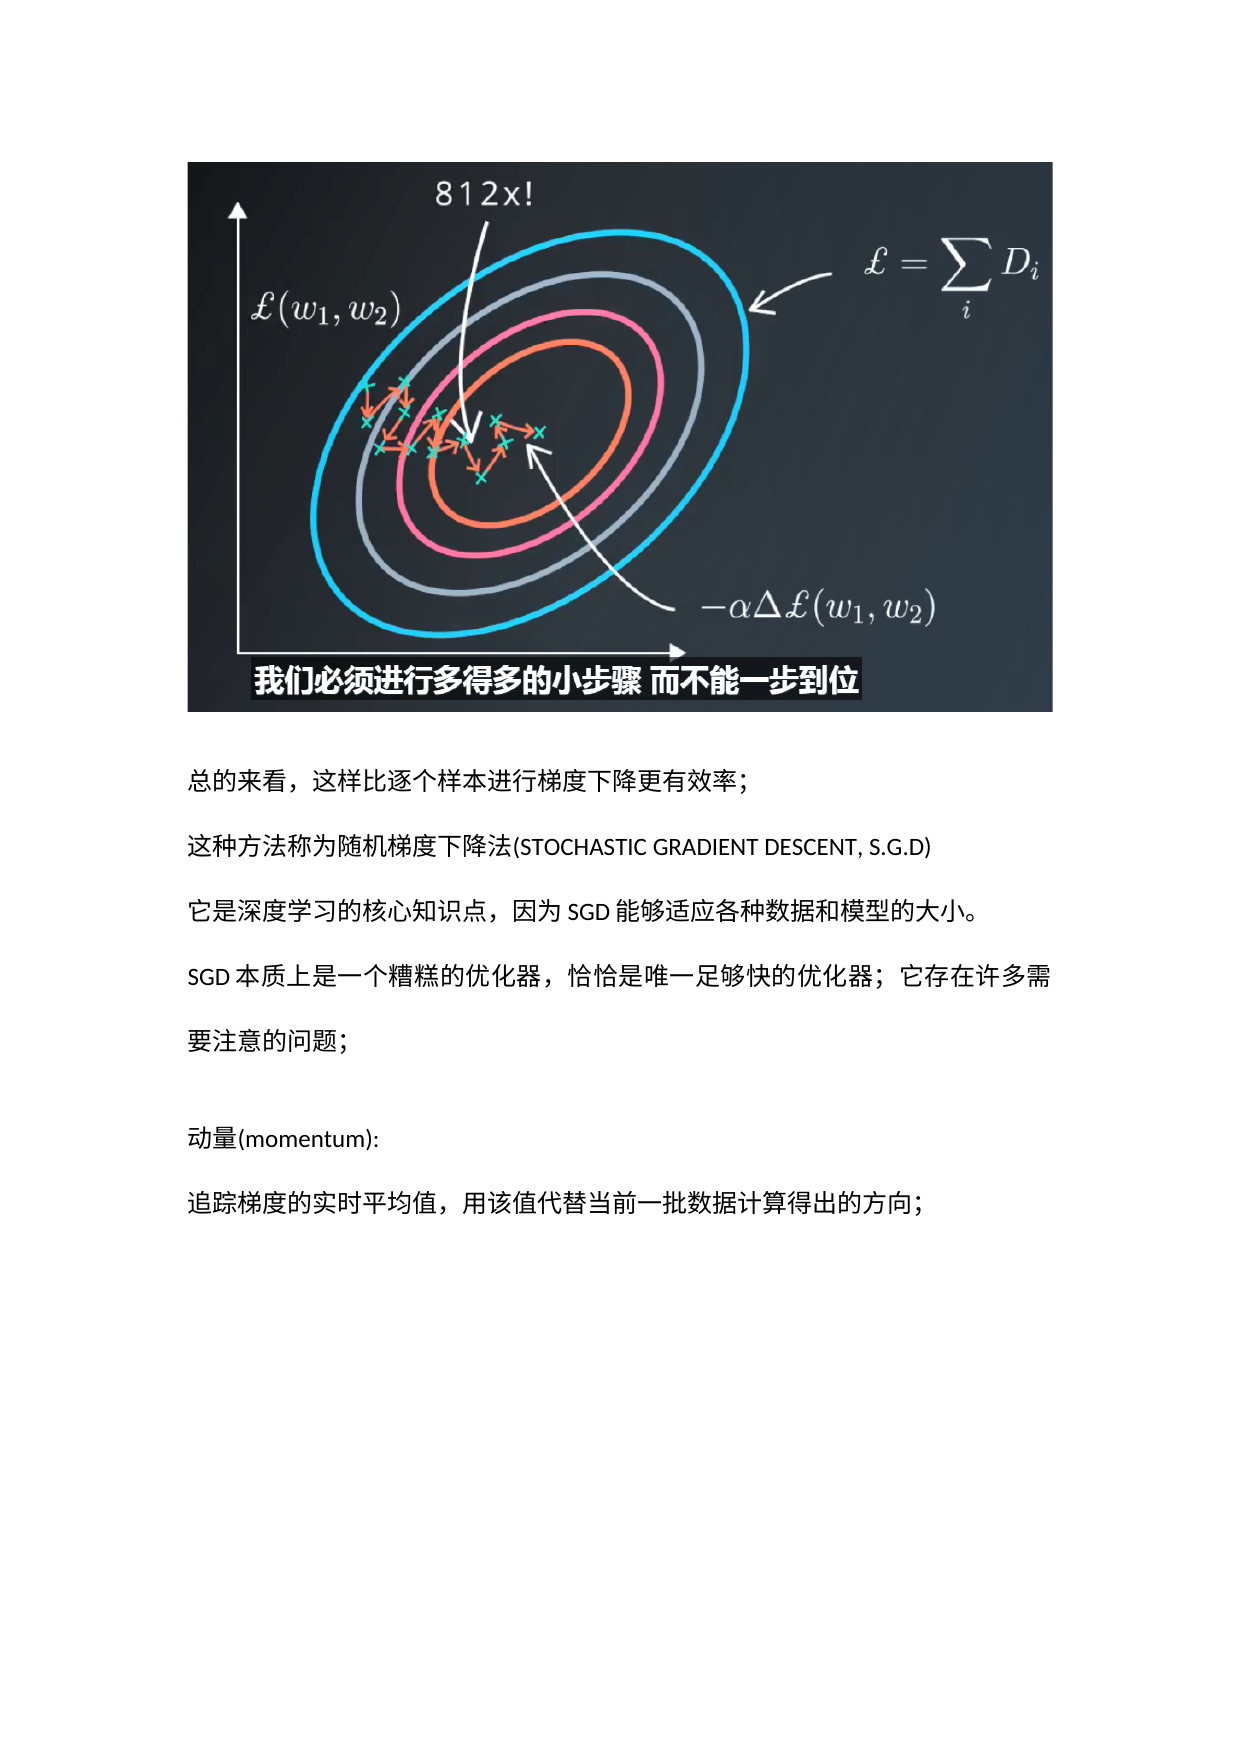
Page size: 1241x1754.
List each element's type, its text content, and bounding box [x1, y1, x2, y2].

text 这种方法称为随机梯度下降法(STOCHASTIC GRADIENT DESCENT, S.G.D) [187, 812, 1053, 877]
text SGD本质上是一个糟糕的优化器，恰恰是唯一足够快的优化器；它存在许多需要注意的问题； [187, 942, 1053, 1072]
text 它是深度学习的核心知识点，因为SGD能够适应各种数据和模型的大小。 [187, 877, 1053, 942]
picture [187, 162, 1053, 712]
text 动量(momentum): [187, 1104, 1053, 1169]
text 总的来看，这样比逐个样本进行梯度下降更有效率； [187, 747, 1053, 812]
text 追踪梯度的实时平均值，用该值代替当前一批数据计算得出的方向； [187, 1169, 1053, 1234]
